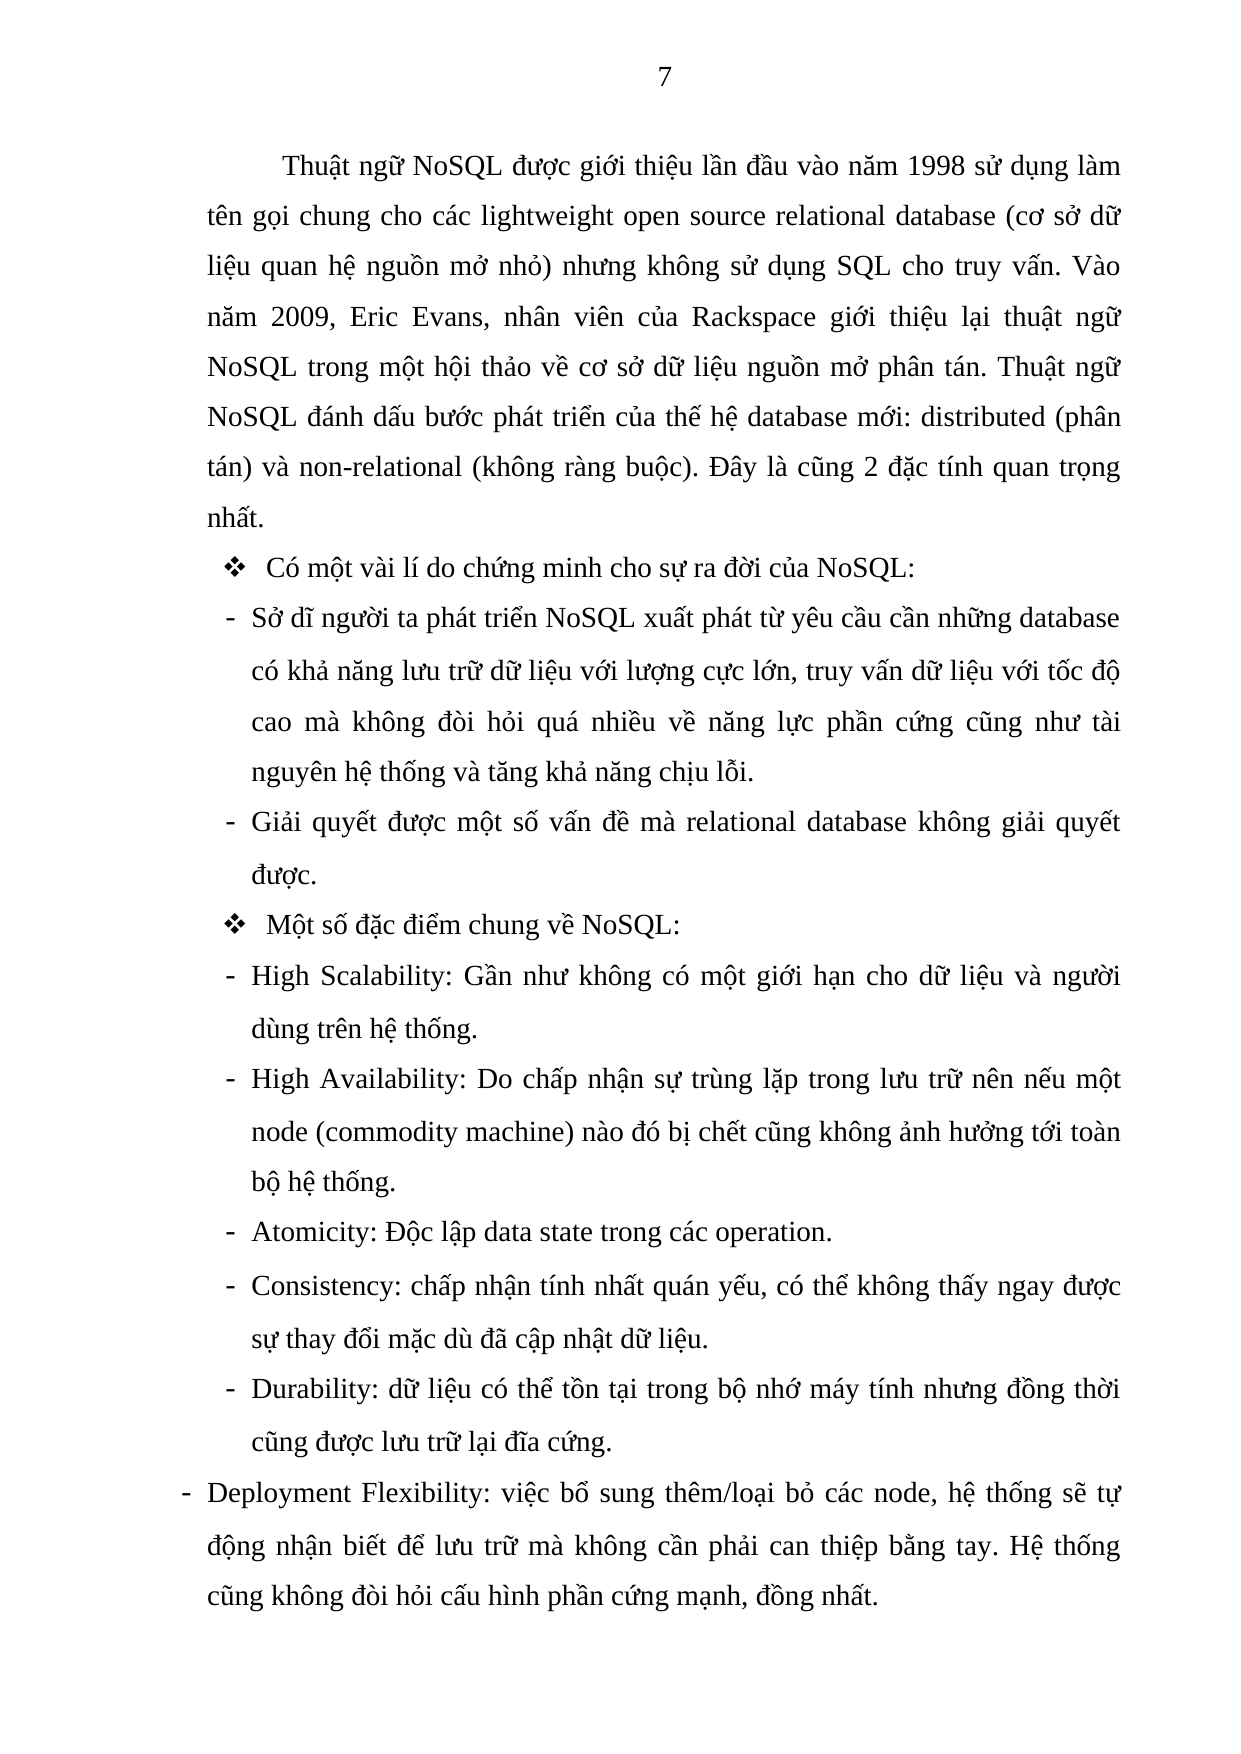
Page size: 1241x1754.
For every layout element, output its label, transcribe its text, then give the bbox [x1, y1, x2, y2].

list Giải quyết được một số vấn đề mà relational database không giải quyết được. [222, 804, 1122, 891]
list Có một vài lí do chứng minh cho sự ra đời của NoSQL: [207, 550, 1122, 584]
list Durability: dữ liệu có thể tồn tại trong bộ nhớ máy tính nhưng đồng thời cũng được lưu trữ lại đĩa cứng. [222, 1372, 1122, 1458]
list High Availability: Do chấp nhận sự trùng lặp trong lưu trữ nên nếu một node (commodity machine) nào đó bị chết cũng không ảnh hưởng tới toàn bộ hệ thống. [222, 1061, 1122, 1198]
list Deployment Flexibility: việc bổ sung thêm/loại bỏ các node, hệ thống sẽ tự động nhận biết để lưu trữ mà không cần phải can thiệp bằng tay. Hệ thống cũng không đòi hỏi cấu hình phần cứng mạnh, đồng nhất. [177, 1475, 1122, 1611]
text Thuật ngữ NoSQL được giới thiệu lần đầu vào năm 1998 sử dụng làm tên gọi chung cho các lightweight open source relational database (cơ sở dữ liệu quan hệ nguồn mở nhỏ) nhưng không sử dụng SQL cho truy vấn. Vào năm 2009, Eric Evans, nhân viên của Rackspace giới thiệu lại thuật ngữ NoSQL trong một hội thảo về cơ sở dữ liệu nguồn mở phân tán. Thuật ngữ NoSQL đánh dấu bước phát triển của thế hệ database mới: distributed (phân tán) và non-relational (không ràng buộc). Đây là cũng 2 đặc tính quan trọng nhất. [207, 148, 1122, 533]
list Consistency: chấp nhận tính nhất quán yếu, có thể không thấy ngay được sự thay đổi mặc dù đã cập nhật dữ liệu. [222, 1268, 1122, 1355]
list High Scalability: Gần như không có một giới hạn cho dữ liệu và người dùng trên hệ thống. [222, 958, 1122, 1044]
list Một số đặc điểm chung về NoSQL: [207, 907, 1122, 941]
list Sở dĩ người ta phát triển NoSQL xuất phát từ yêu cầu cần những database có khả năng lưu trữ dữ liệu với lượng cực lớn, truy vấn dữ liệu với tốc độ cao mà không đòi hỏi quá nhiều về năng lực phần cứng cũng như tài nguyên hệ thống và tăng khả năng chịu lỗi. [222, 601, 1122, 788]
list Atomicity: Độc lập data state trong các operation. [222, 1214, 1122, 1251]
